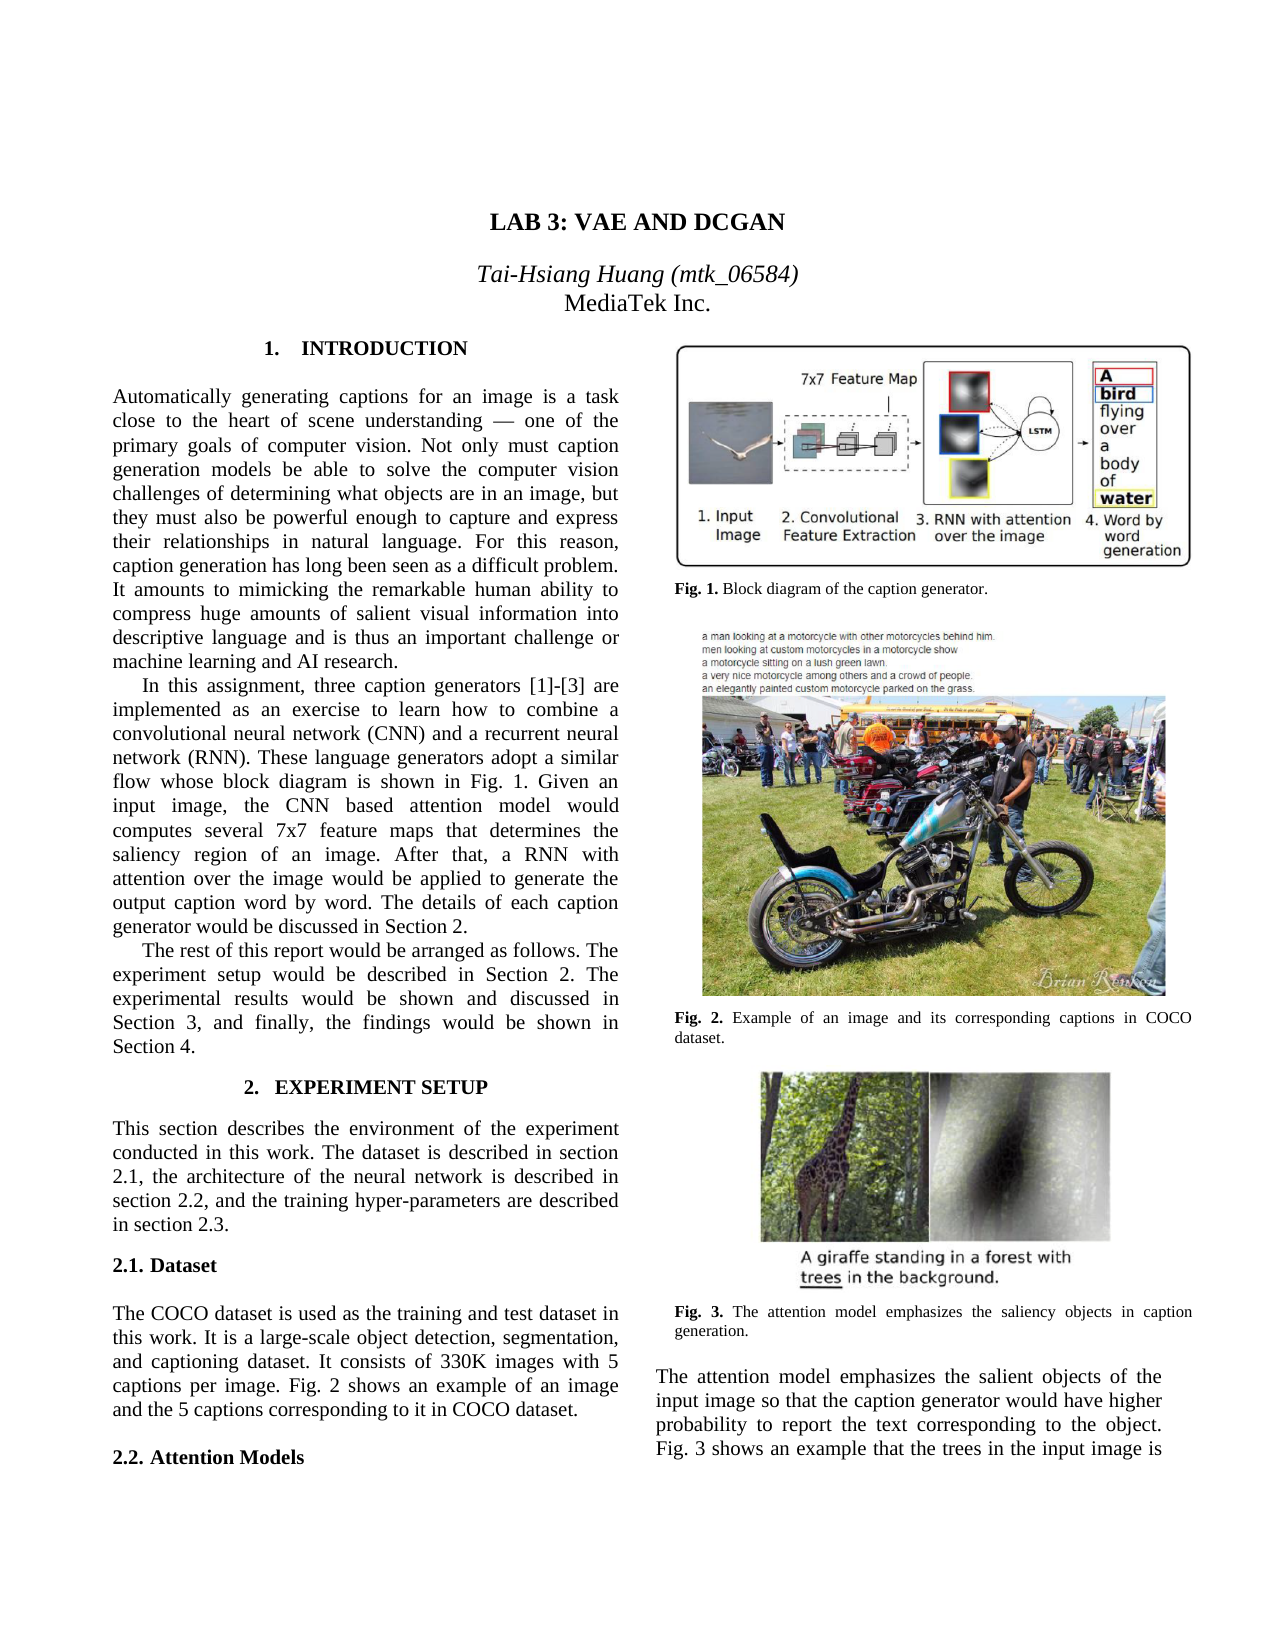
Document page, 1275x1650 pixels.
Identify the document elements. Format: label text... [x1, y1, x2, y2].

subtitle LAB 3: VAE and DCGAN [112, 207, 1163, 236]
text In this assignment, three caption generators [1]-[3] are implemented as an exercise to learn how to combine a convolutional neural network (CNN) and a recurrent neural network (RNN). These language generators adopt a similar flow whose block diagram is shown in Fig. 1. Given an input image, the CNN based attention model would computes several 7x7 feature maps that determines the saliency region of an image. After that, a RNN with attention over the image would be applied to generate the output caption word by word. The details of each caption generator would be discussed in Section 2. [112, 673, 619, 938]
text The COCO dataset is used as the training and test dataset in this work. It is a large-scale object detection, segmentation, and captioning dataset. It consists of 330K images with 5 captions per image. Fig. 2 shows an example of an image and the 5 captions corresponding to it in COCO dataset. [112, 1301, 619, 1421]
list Introduction [112, 336, 619, 360]
list Experiment Setup [112, 1075, 619, 1099]
text MediaTek Inc. [112, 288, 1163, 317]
text Automatically generating captions for an image is a task close to the heart of scene understanding — one of the primary goals of computer vision. Not only must caption generation models be able to solve the computer vision challenges of determining what objects are in an image, but they must also be powerful enough to capture and express their relationships in natural language. For this reason, caption generation has long been seen as a difficult problem. It amounts to mimicking the remarkable human ability to compress huge amounts of salient visual information into descriptive language and is thus an important challenge or machine learning and AI research. [112, 384, 619, 673]
subtitle Dataset [112, 1253, 619, 1277]
subtitle Attention Models [112, 1445, 619, 1469]
text The rest of this report would be arranged as follows. The experiment setup would be described in Section 2. The experimental results would be shown and discussed in Section 3, and finally, the findings would be shown in Section 4. [112, 938, 619, 1058]
text Tai-Hsiang Huang (mtk_06584) [112, 259, 1163, 288]
text This section describes the environment of the experiment conducted in this work. The dataset is described in section 2.1, the architecture of the neural network is described in section 2.2, and the training hyper-parameters are described in section 2.3. [112, 1116, 619, 1236]
